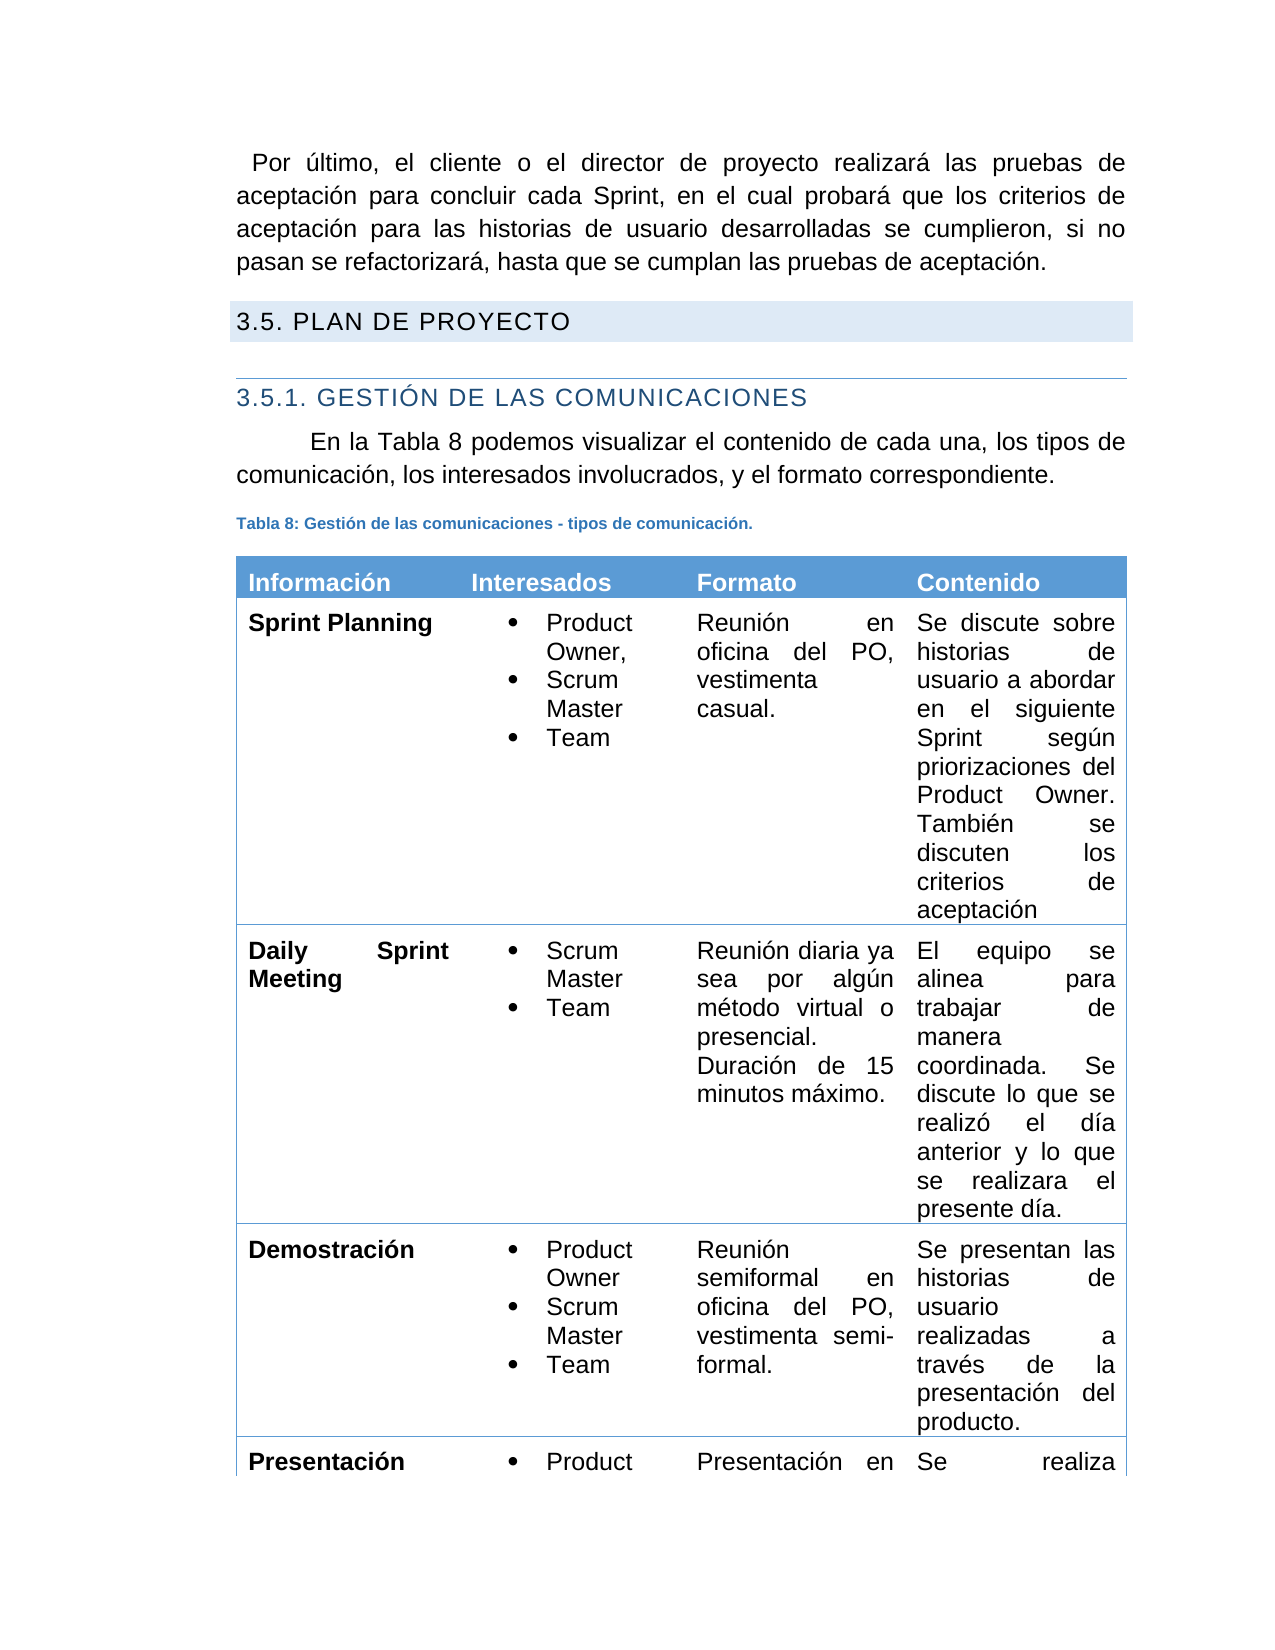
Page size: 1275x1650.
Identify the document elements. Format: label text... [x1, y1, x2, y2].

text Por último, el cliente o el director de proyecto realizará las pruebas de aceptación para concluir cada Sprint, en el cual probará que los criterios de aceptación para las historias de usuario desarrolladas se cumplieron, si no pasan se refactorizará, hasta que se cumplan las pruebas de aceptación. [236, 148, 1127, 276]
table_header Información [237, 557, 460, 596]
text En la Tabla 8 podemos visualizar el contenido de cada una, los tipos de comunicación, los interesados involucrados, y el formato correspondiente. [236, 427, 1127, 488]
table_header Interesados [460, 557, 685, 596]
table_cell El equipo se alinea para trabajar de manera coordinada. Se discute lo que se realizó el día anterior y lo que se realizara el presente día. [905, 925, 1126, 1223]
table_cell Se discute sobre historias de usuario a abordar en el siguiente Sprint según priorizaciones del Product Owner. También se discuten los criterios de aceptación [905, 598, 1126, 924]
subtitle 3.5. Plan de Proyecto [236, 307, 1127, 336]
subtitle 3.5.1. Gestión de las Comunicaciones [236, 379, 1127, 412]
table_cell Scrum Master Team [460, 925, 685, 1223]
table_header Formato [685, 557, 905, 596]
table_cell Product Owner Scrum Master Team [460, 1224, 685, 1436]
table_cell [905, 1437, 1126, 1476]
table_cell Reunión en oficina del PO, vestimenta casual. [685, 598, 905, 924]
table_cell Daily Sprint Meeting [237, 925, 460, 1223]
table_cell Sprint Planning [237, 598, 460, 924]
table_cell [685, 1437, 905, 1476]
table_cell Reunión semiformal en oficina del PO, vestimenta semi-formal. [685, 1224, 905, 1436]
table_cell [460, 1437, 685, 1476]
table_cell Presentación Hitos [237, 1437, 460, 1476]
text Tabla 8: Gestión de las comunicaciones - tipos de comunicación. [236, 513, 1127, 533]
table_cell Reunión diaria ya sea por algún método virtual o presencial. Duración de 15 minutos máximo. [685, 925, 905, 1223]
table_cell Se presentan las historias de usuario realizadas a través de la presentación del producto. [905, 1224, 1126, 1436]
table_cell Product Owner, Scrum Master Team [460, 598, 685, 924]
table_cell Demostración [237, 1224, 460, 1436]
table_header Contenido [905, 557, 1126, 596]
